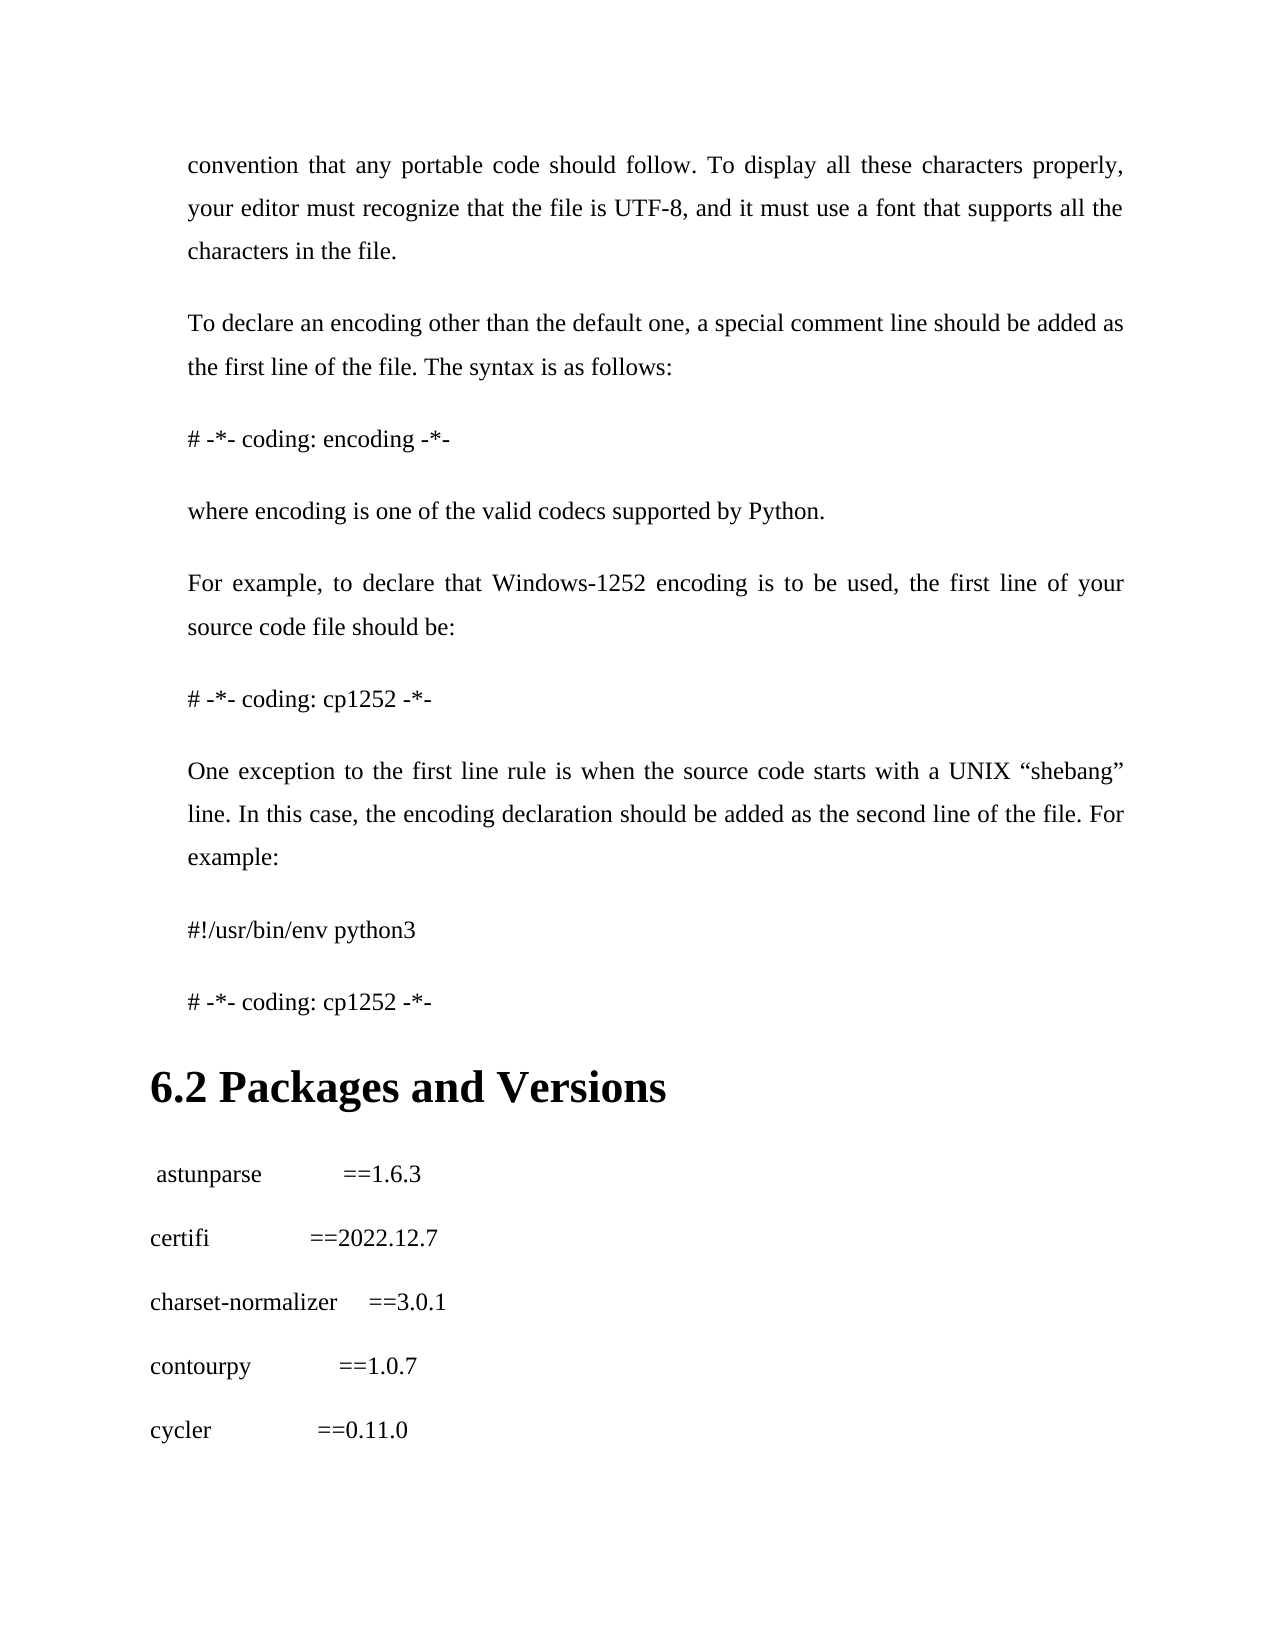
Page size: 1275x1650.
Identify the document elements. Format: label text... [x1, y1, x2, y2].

text # -*- coding: cp1252 -*- [187, 987, 1125, 1016]
text # -*- coding: encoding -*- [187, 424, 1125, 453]
text where encoding is one of the valid codecs supported by Python. [187, 496, 1125, 525]
text 6.2 Packages and Versions [150, 1059, 1125, 1112]
text cycler ==0.11.0 [150, 1415, 1125, 1444]
text # -*- coding: cp1252 -*- [187, 684, 1125, 713]
text #!/usr/bin/env python3 [187, 915, 1125, 943]
text To declare an encoding other than the default one, a special comment line should be added as the first line of the file. The syntax is as follows: [187, 308, 1125, 380]
text For example, to declare that Windows-1252 encoding is to be used, the first line of your source code file should be: [187, 568, 1125, 640]
text contourpy ==1.0.7 [150, 1351, 1125, 1380]
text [187, 150, 1125, 265]
text charset-normalizer ==3.0.1 [150, 1287, 1125, 1316]
text astunparse ==1.6.3 [150, 1159, 1125, 1188]
text One exception to the first line rule is when the source code starts with a UNIX “shebang” line. In this case, the encoding declaration should be added as the second line of the file. For example: [187, 756, 1125, 871]
text certifi ==2022.12.7 [150, 1223, 1125, 1252]
